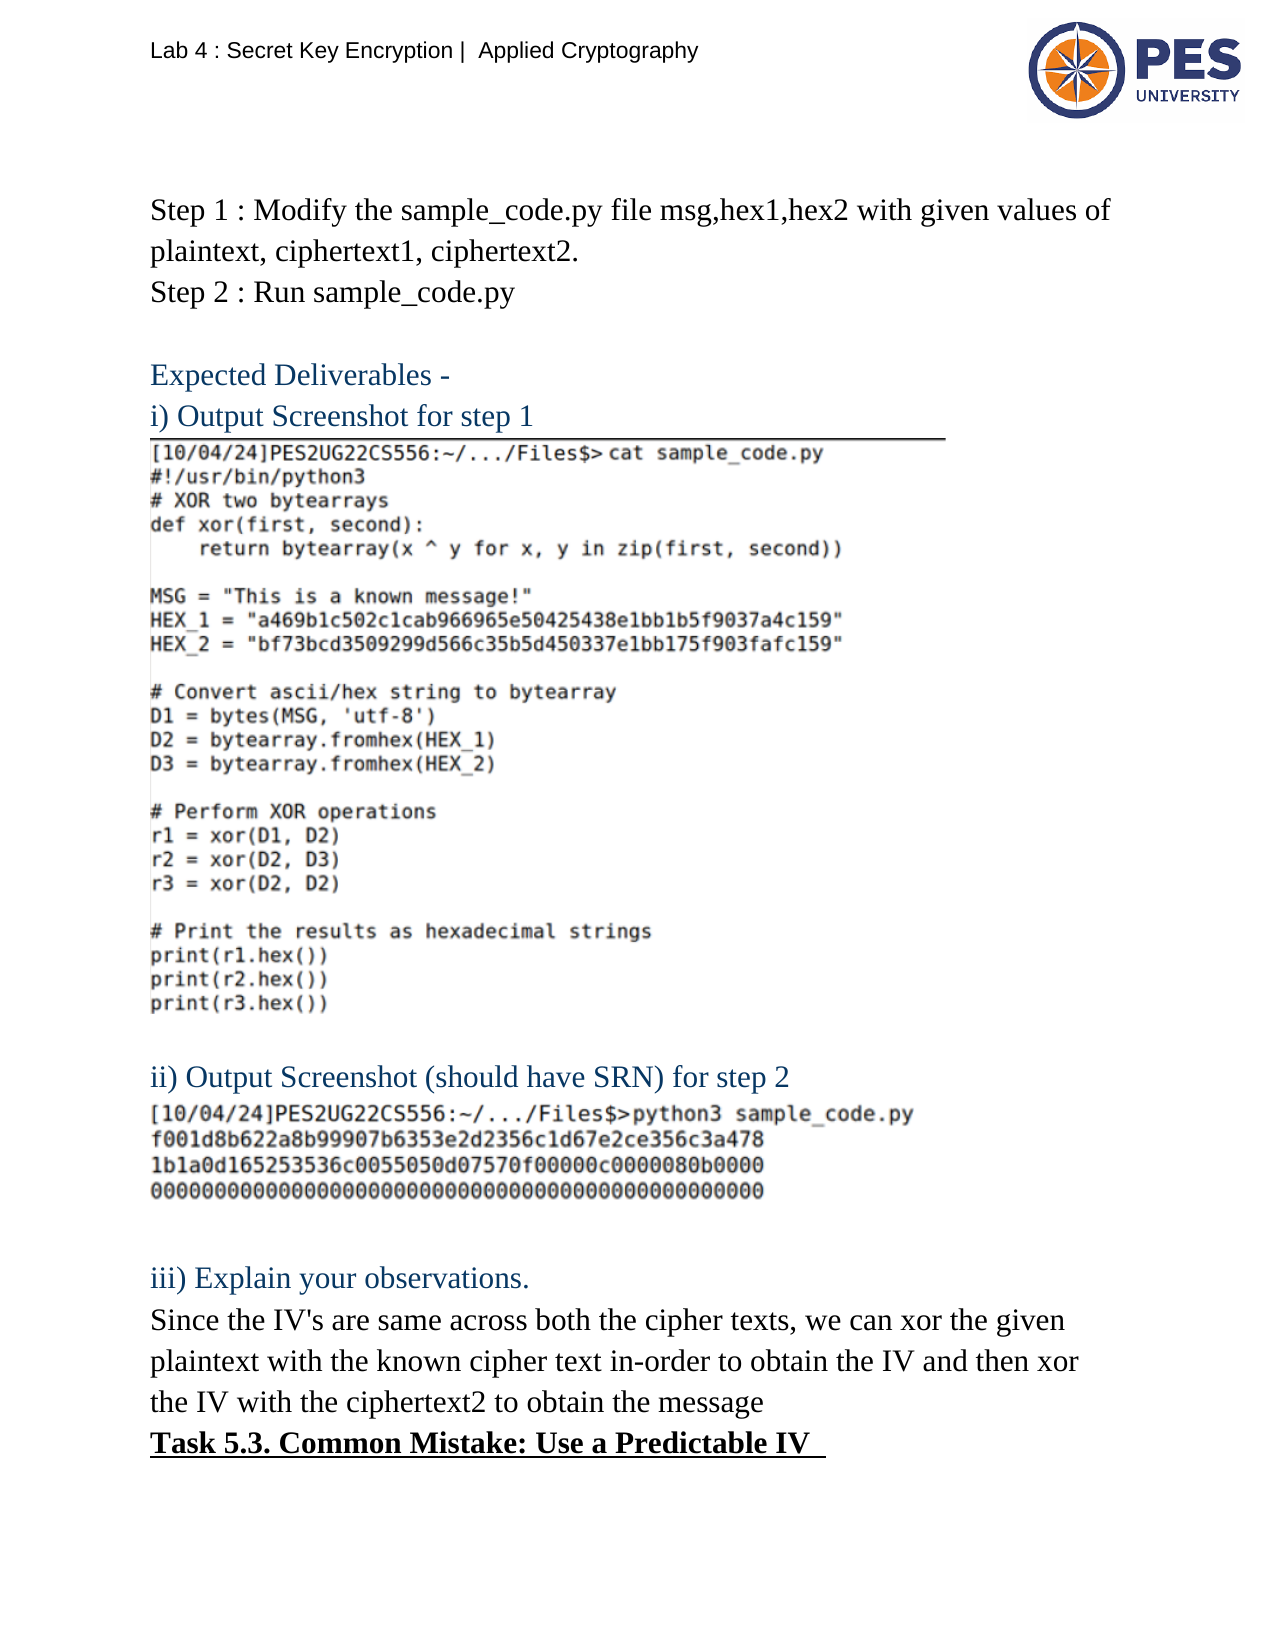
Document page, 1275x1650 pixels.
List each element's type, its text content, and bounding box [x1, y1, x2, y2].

picture [150, 438, 946, 1014]
text Task 5.3. Common Mistake: Use a Predictable IV [150, 1425, 1125, 1461]
picture [150, 1099, 969, 1215]
text ii) Output Screenshot (should have SRN) for step 2 [150, 1058, 1125, 1094]
text iii) Explain your observations. [150, 1260, 1125, 1296]
picture [1026, 18, 1245, 123]
text Expected Deliverables - i) Output Screenshot for step 1 [150, 356, 1125, 433]
text Step 2 : Run sample_code.py [150, 274, 1125, 310]
text Step 1 : Modify the sample_code.py file msg,hex1,hex2 with given values of plaintext, ciphertext1, ciphertext2. [150, 191, 1125, 268]
text Since the IV's are same across both the cipher texts, we can xor the given plaintext with the known cipher text in-order to obtain the IV and then xor the IV with the ciphertext2 to obtain the message [150, 1301, 1125, 1419]
